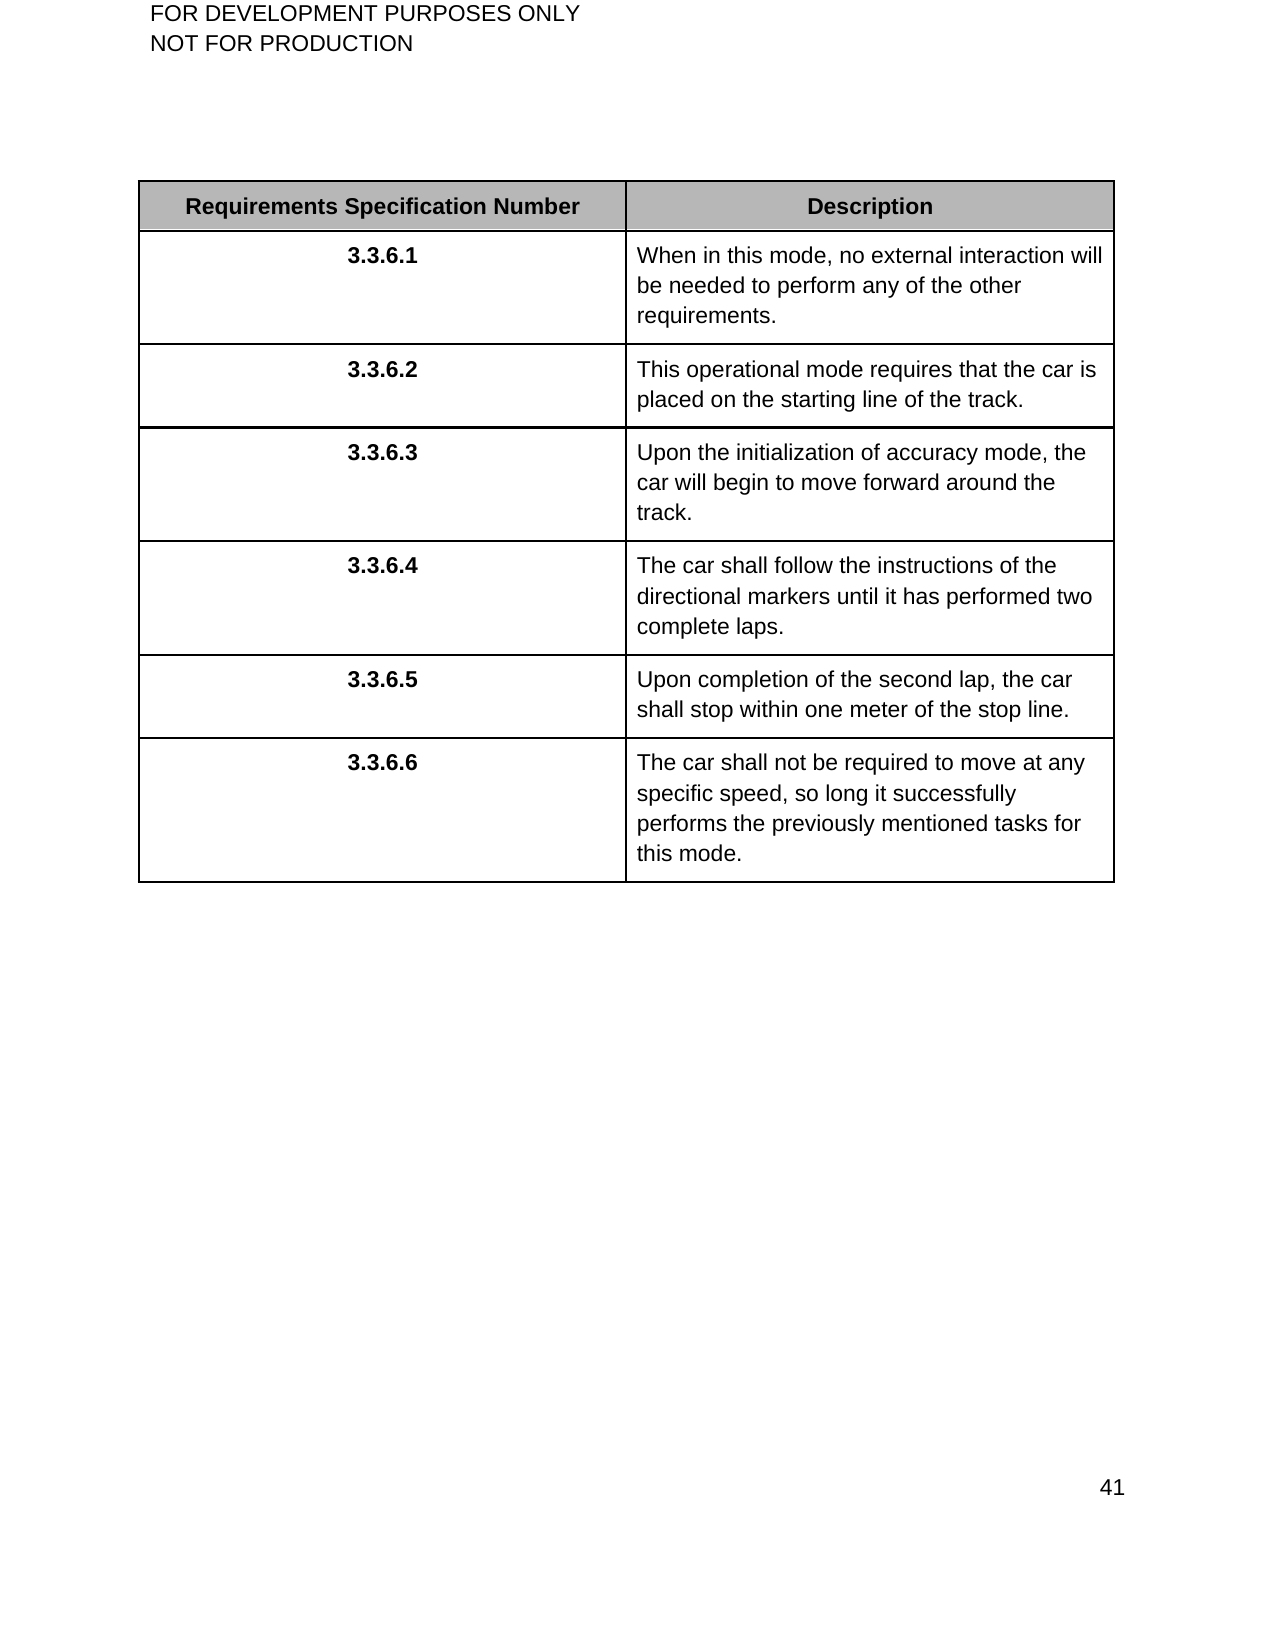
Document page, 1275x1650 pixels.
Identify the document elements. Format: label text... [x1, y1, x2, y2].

table_cell 3.3.6.2 [140, 345, 625, 426]
table_cell 3.3.6.3 [140, 429, 625, 540]
table_cell Upon the initialization of accuracy mode, the car will begin to move forward around the track. [627, 429, 1113, 540]
table_header Description [627, 182, 1113, 229]
table_header Requirements Specification Number [140, 182, 625, 229]
table_cell 3.3.6.1 [140, 232, 625, 343]
table_cell 3.3.6.4 [140, 542, 625, 653]
table_cell 3.3.6.5 [140, 656, 625, 737]
table_cell When in this mode, no external interaction will be needed to perform any of the other requirements. [627, 232, 1113, 343]
table_cell This operational mode requires that the car is placed on the starting line of the track. [627, 345, 1113, 426]
table_cell The car shall not be required to move at any specific speed, so long it successfully performs the previously mentioned tasks for this mode. [627, 739, 1113, 881]
table_cell Upon completion of the second lap, the car shall stop within one meter of the stop line. [627, 656, 1113, 737]
table_cell The car shall follow the instructions of the directional markers until it has performed two complete laps. [627, 542, 1113, 653]
table_cell 3.3.6.6 [140, 739, 625, 881]
